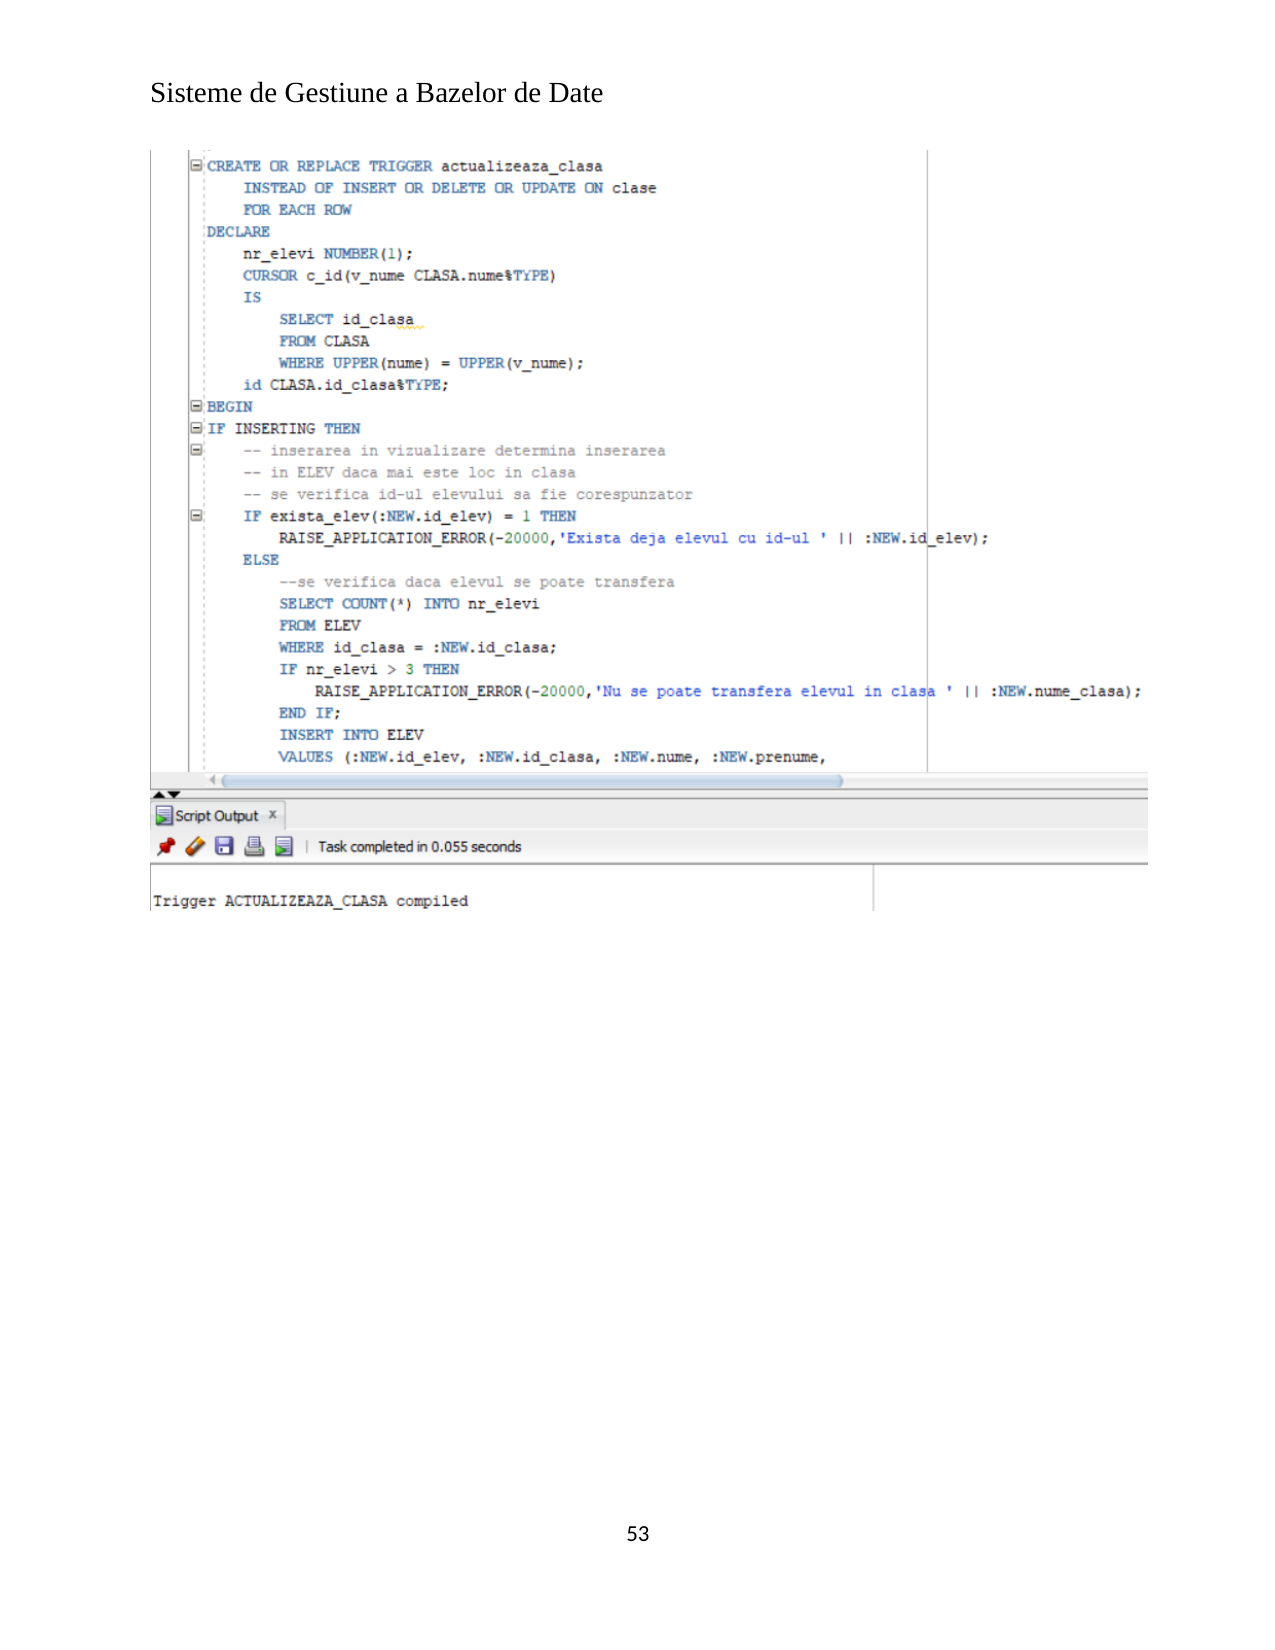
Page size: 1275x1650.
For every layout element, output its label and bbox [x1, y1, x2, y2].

picture [150, 150, 1148, 911]
